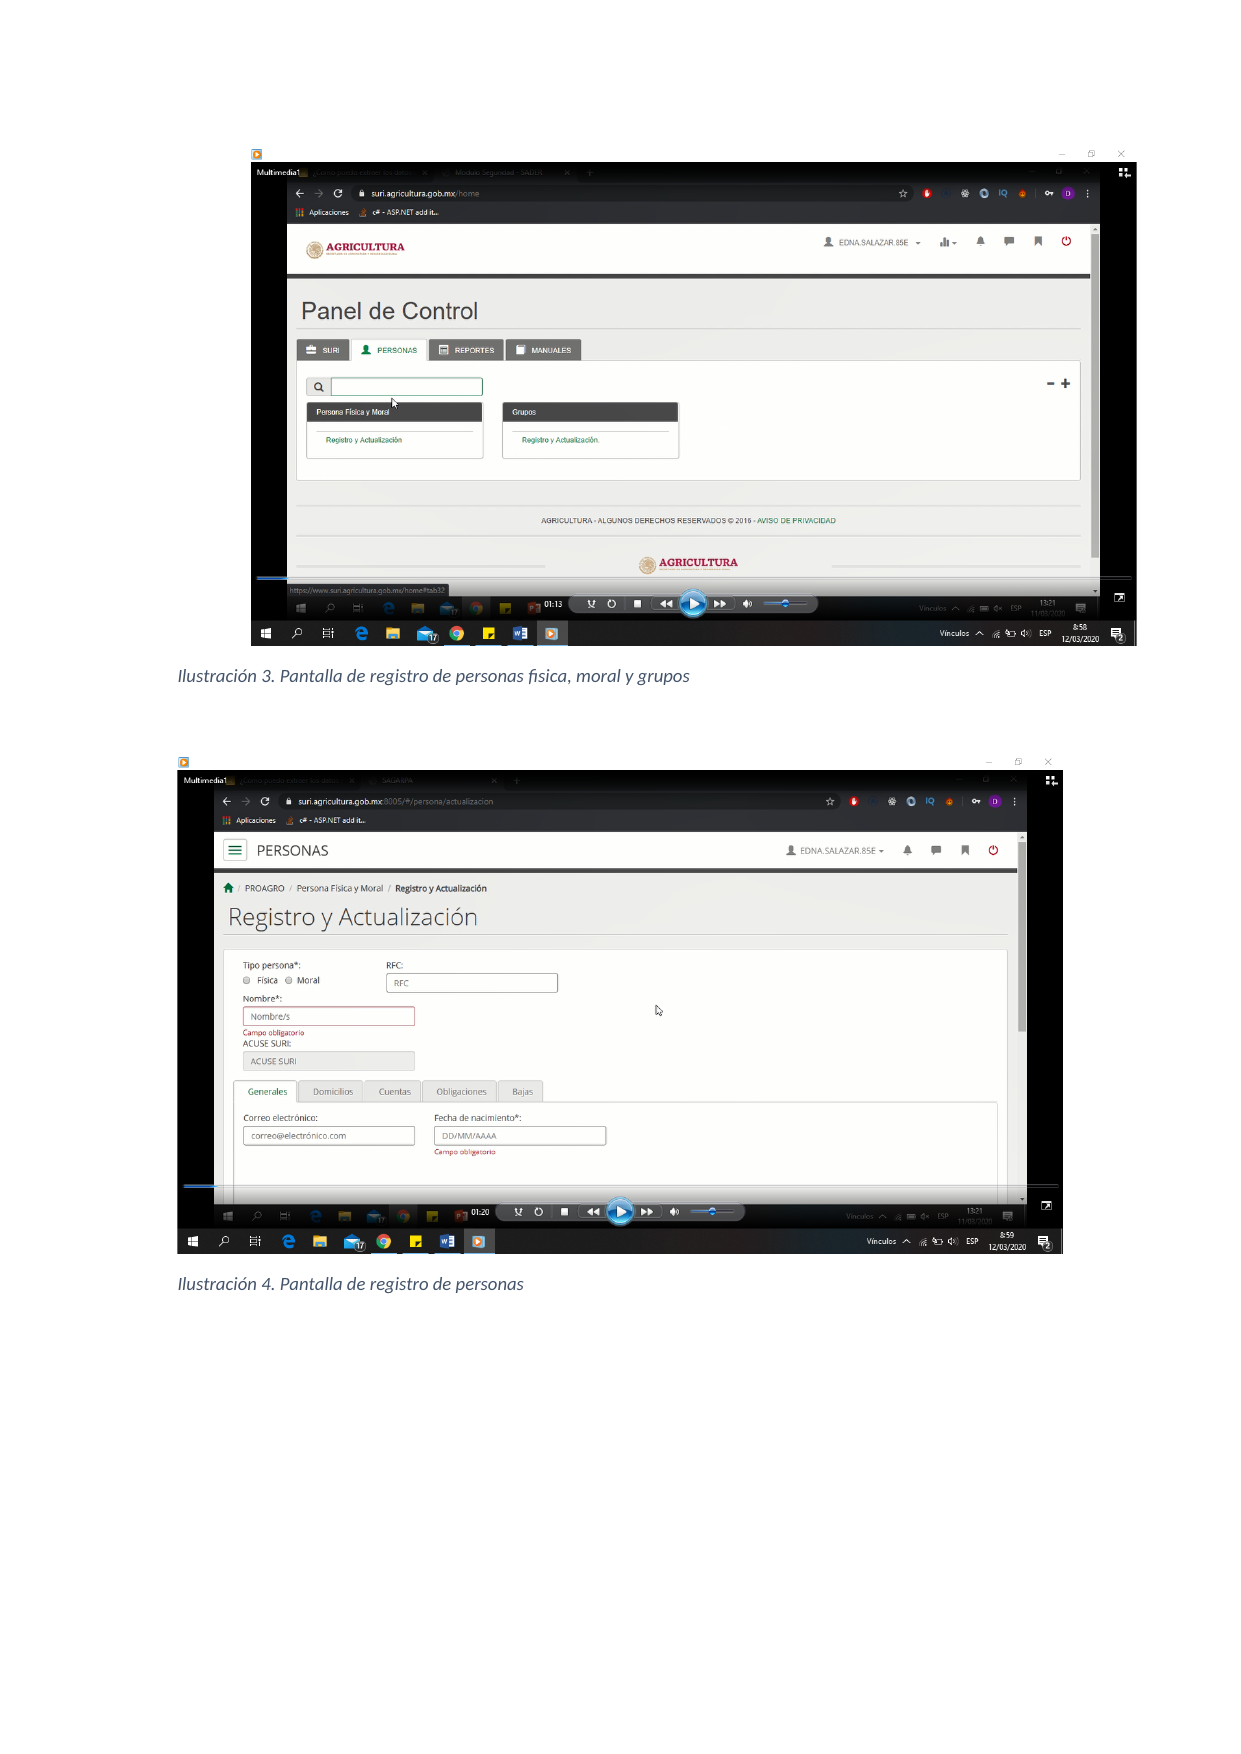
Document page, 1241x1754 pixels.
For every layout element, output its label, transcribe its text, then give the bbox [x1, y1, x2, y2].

text Ilustración 4. Pantalla de registro de personas [177, 1272, 1063, 1295]
picture [251, 147, 1137, 646]
picture [177, 755, 1063, 1254]
text Ilustración 3. Pantalla de registro de personas fisica, moral y grupos [177, 664, 1063, 687]
